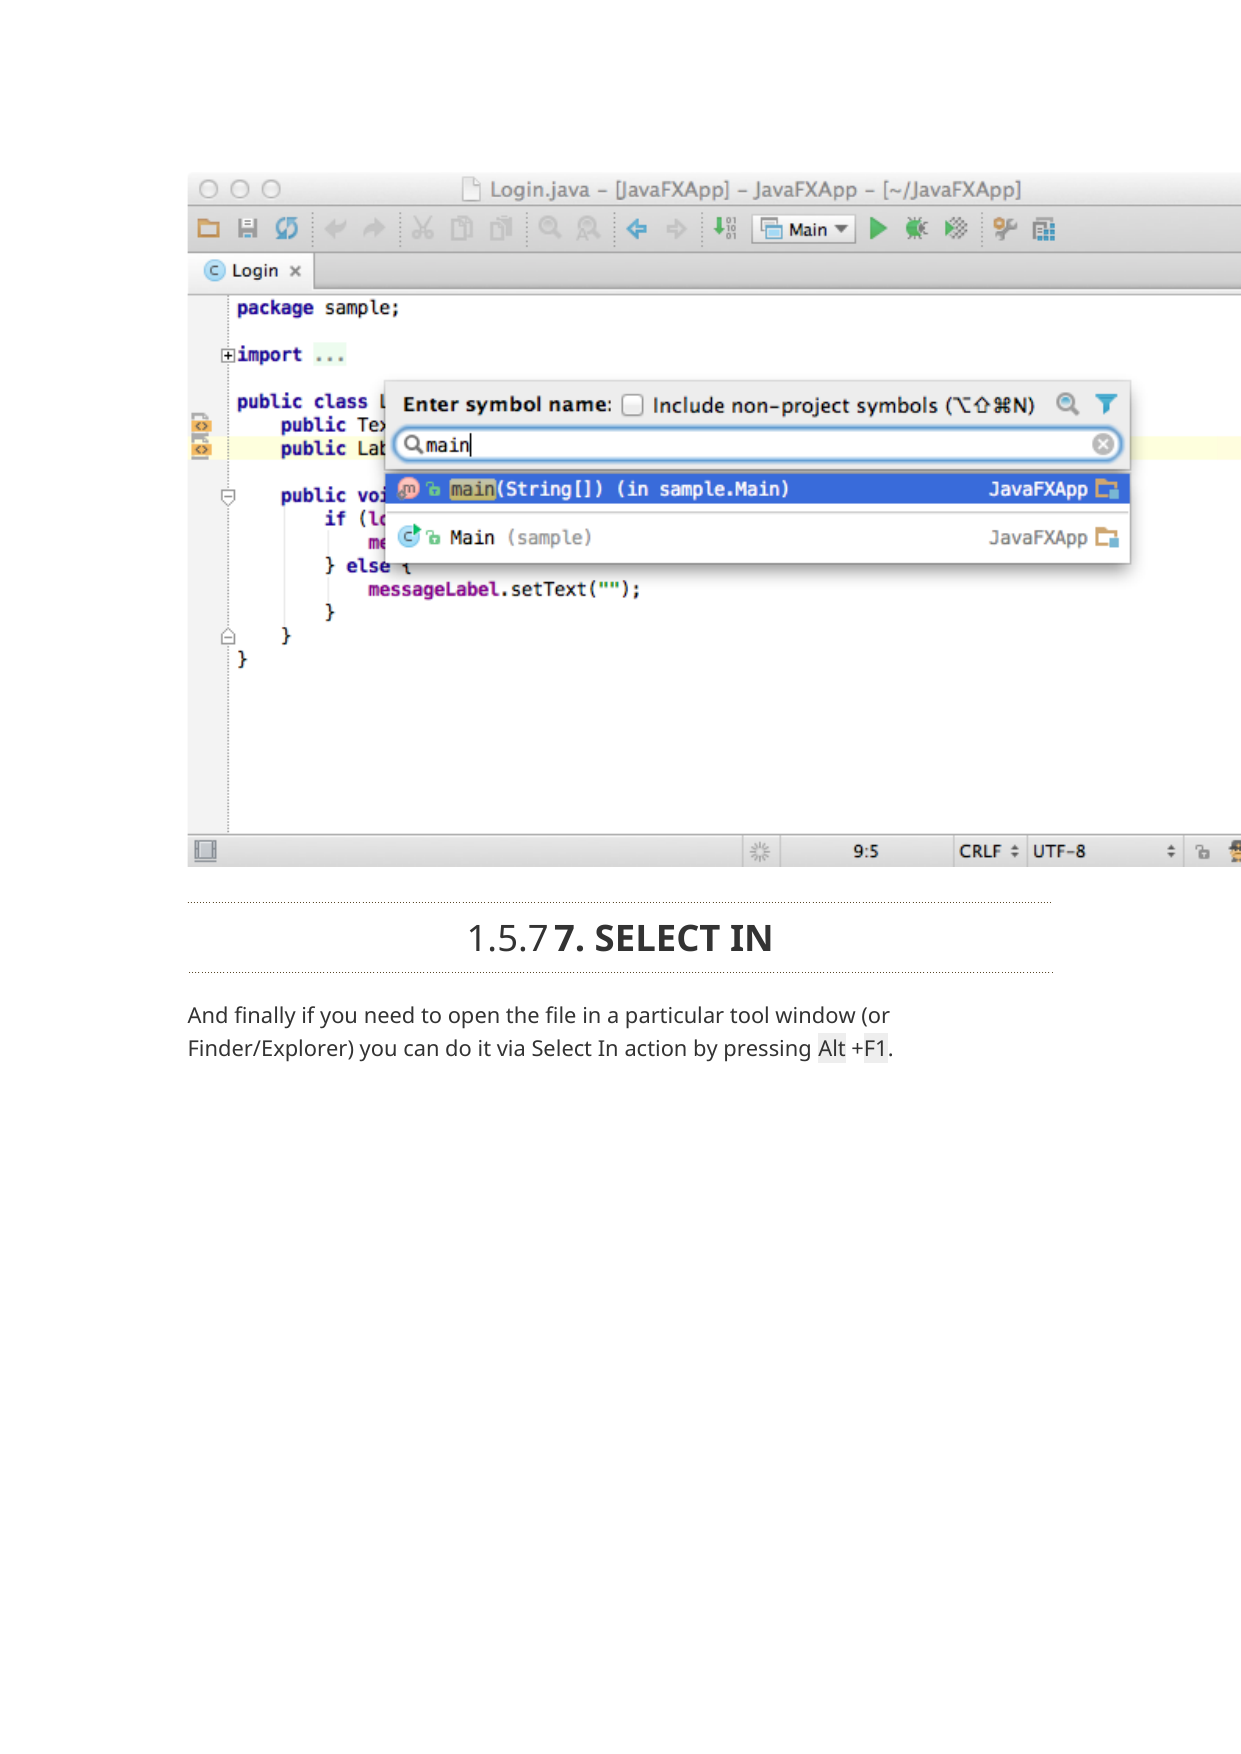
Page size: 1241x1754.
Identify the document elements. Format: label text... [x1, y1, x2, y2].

text And finally if you need to open the file in a particular tool window (or Finder/Explorer) you can do it via Select In action by pressing Alt +F1. [187, 999, 1053, 1064]
picture [187, 172, 1241, 867]
subtitle 7. Select in [187, 902, 1053, 973]
